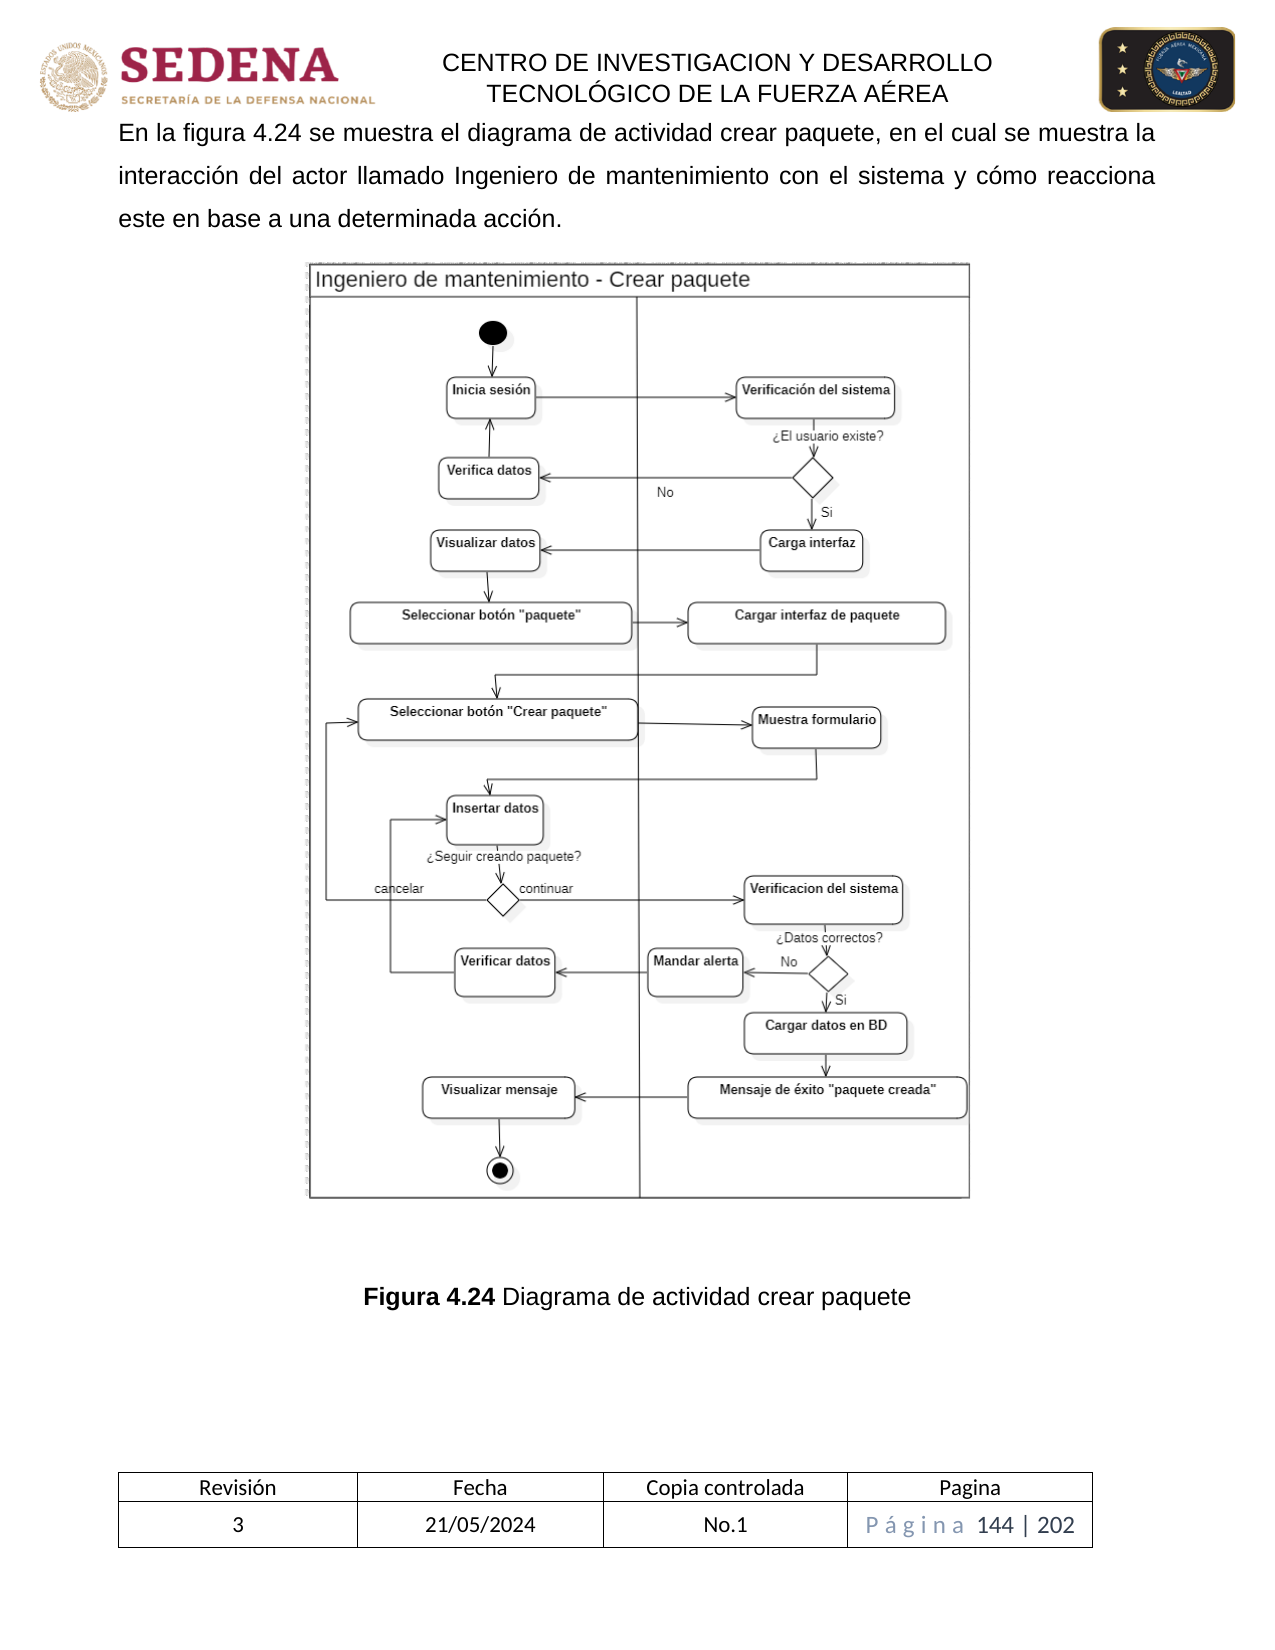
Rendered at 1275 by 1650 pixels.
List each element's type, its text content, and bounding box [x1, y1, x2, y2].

picture [39, 27, 1236, 112]
text En la figura 4.24 se muestra el diagrama de actividad crear paquete, en el cual se muestra la interacción del actor llamado Ingeniero de mantenimiento con el sistema y cómo reacciona este en base a una determinada acción. [118, 118, 1157, 233]
picture [304, 262, 971, 1201]
text Figura 4.24 Diagrama de actividad crear paquete [118, 1282, 1157, 1311]
